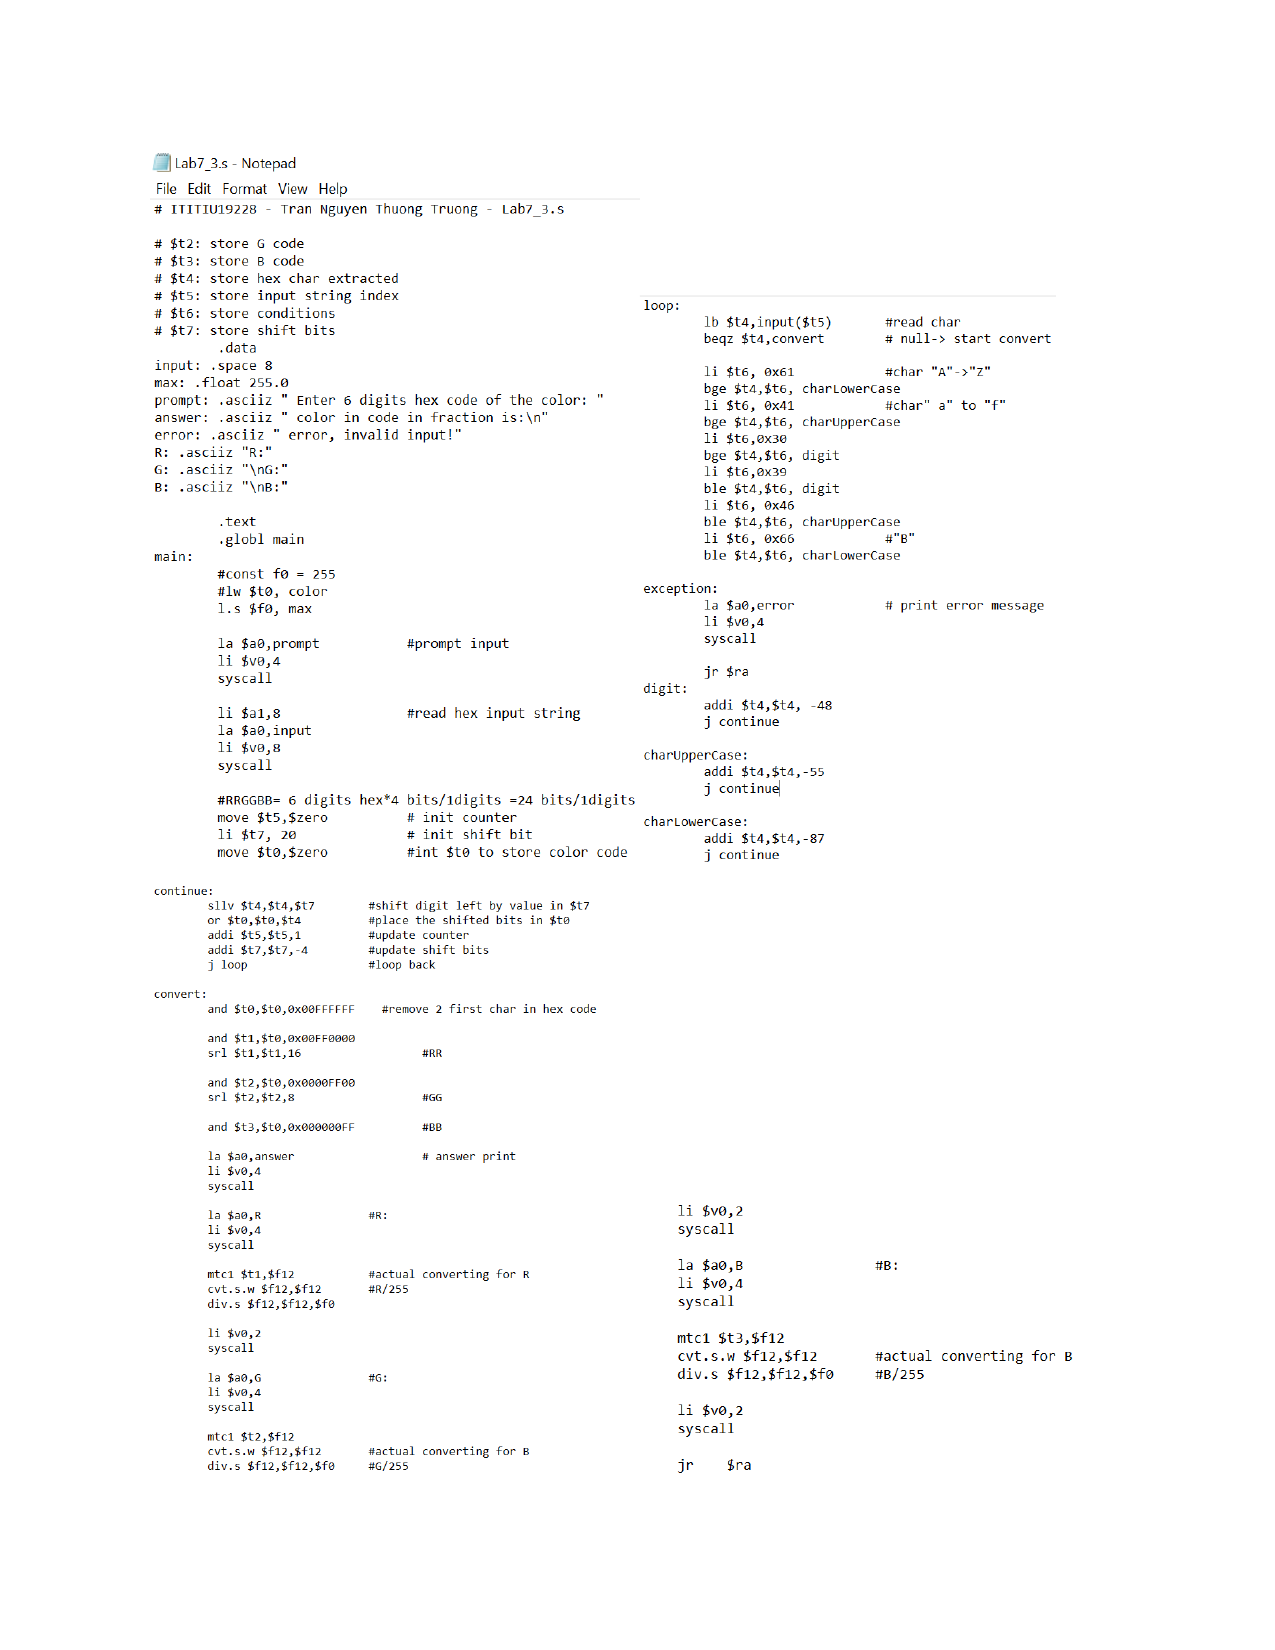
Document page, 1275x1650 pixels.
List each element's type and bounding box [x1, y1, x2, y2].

picture [607, 1198, 1078, 1475]
picture [150, 150, 1056, 865]
picture [150, 883, 603, 1475]
